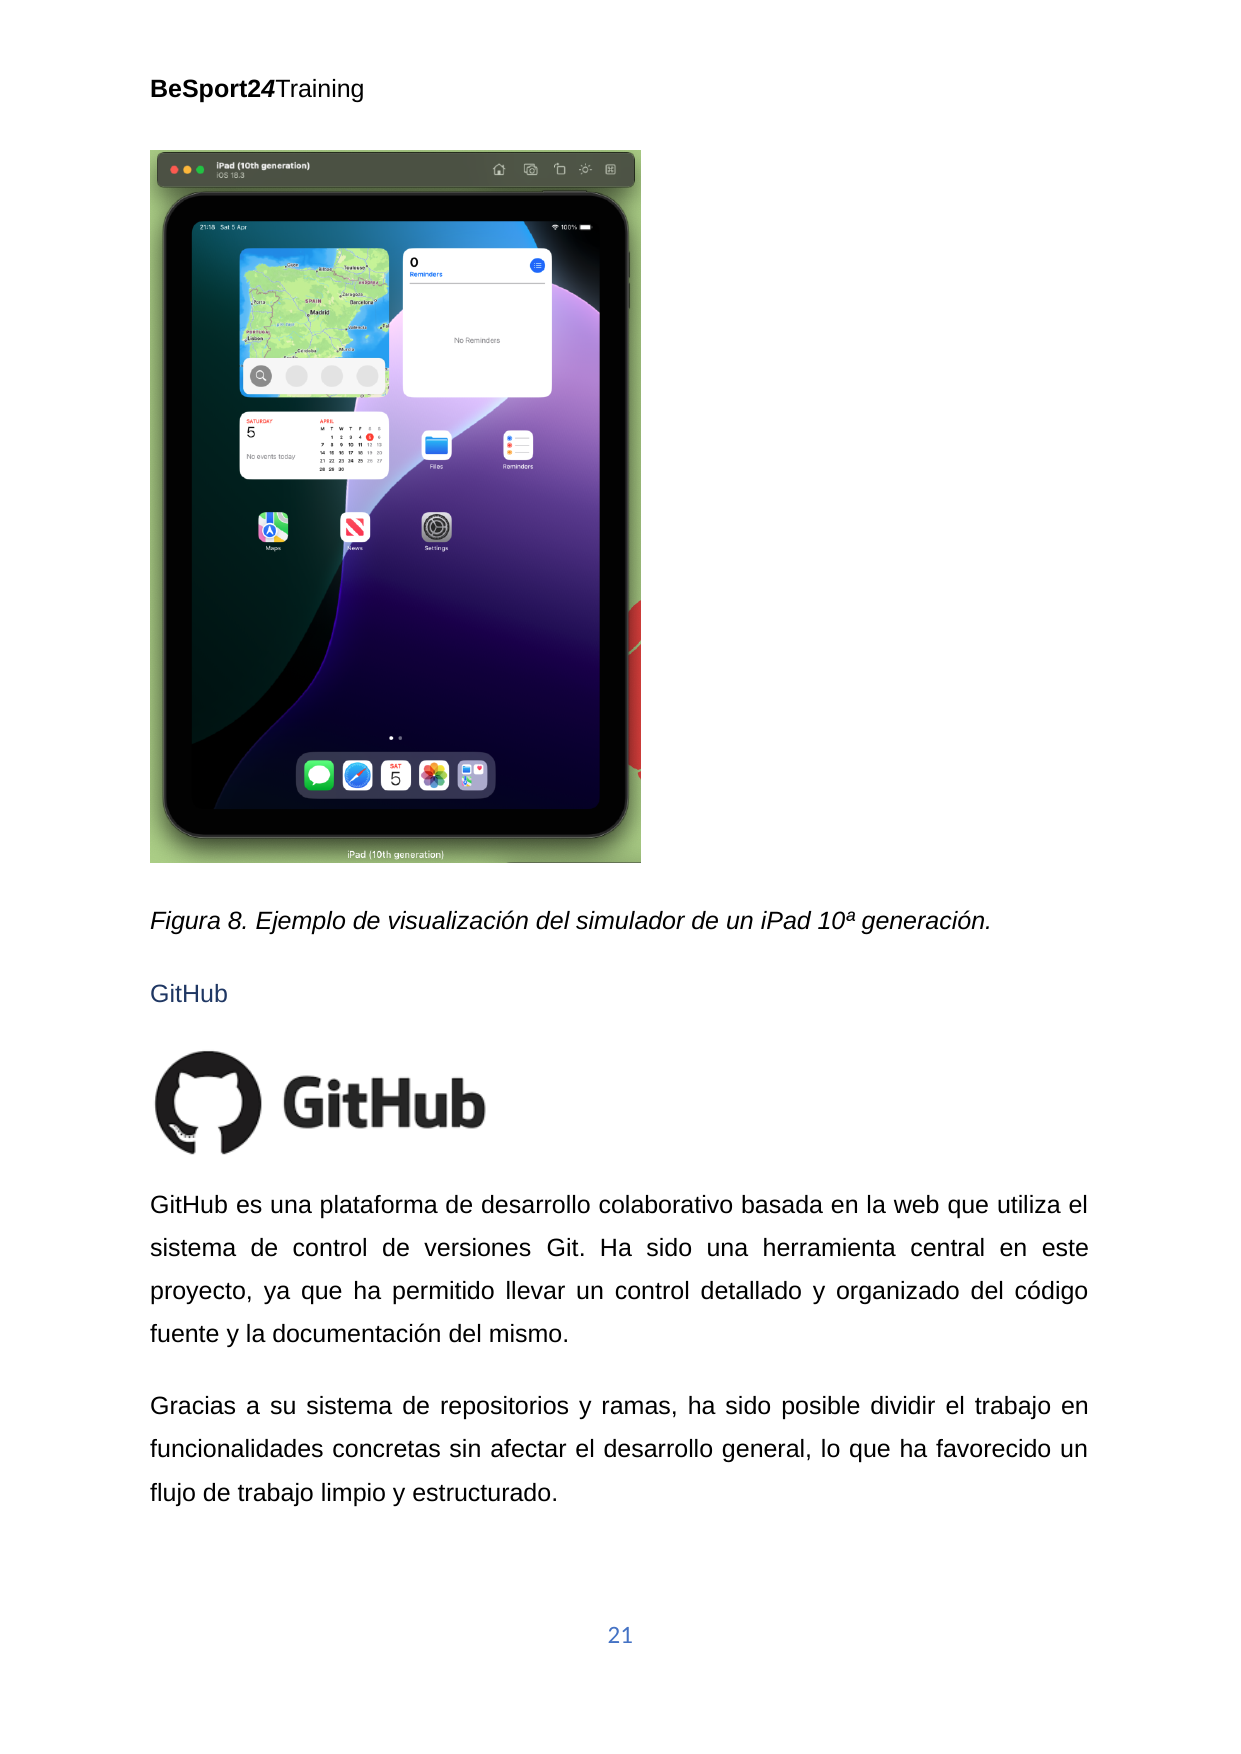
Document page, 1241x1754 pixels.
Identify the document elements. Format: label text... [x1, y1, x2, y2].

subtitle GitHub [150, 979, 1090, 1007]
text GitHub es una plataforma de desarrollo colaborativo basada en la web que utiliza el sistema de control de versiones Git. Ha sido una herramienta central en este proyecto, ya que ha permitido llevar un control detallado y organizado del código fuente y la documentación del mismo. [150, 1190, 1090, 1348]
text Figura 8. Ejemplo de visualización del simulador de un iPad 10ª generación. [150, 906, 1090, 935]
picture [150, 1046, 490, 1161]
text Gracias a su sistema de repositorios y ramas, ha sido posible dividir el trabajo en funcionalidades concretas sin afectar el desarrollo general, lo que ha favorecido un flujo de trabajo limpio y estructurado. [150, 1391, 1090, 1506]
picture [150, 150, 641, 863]
